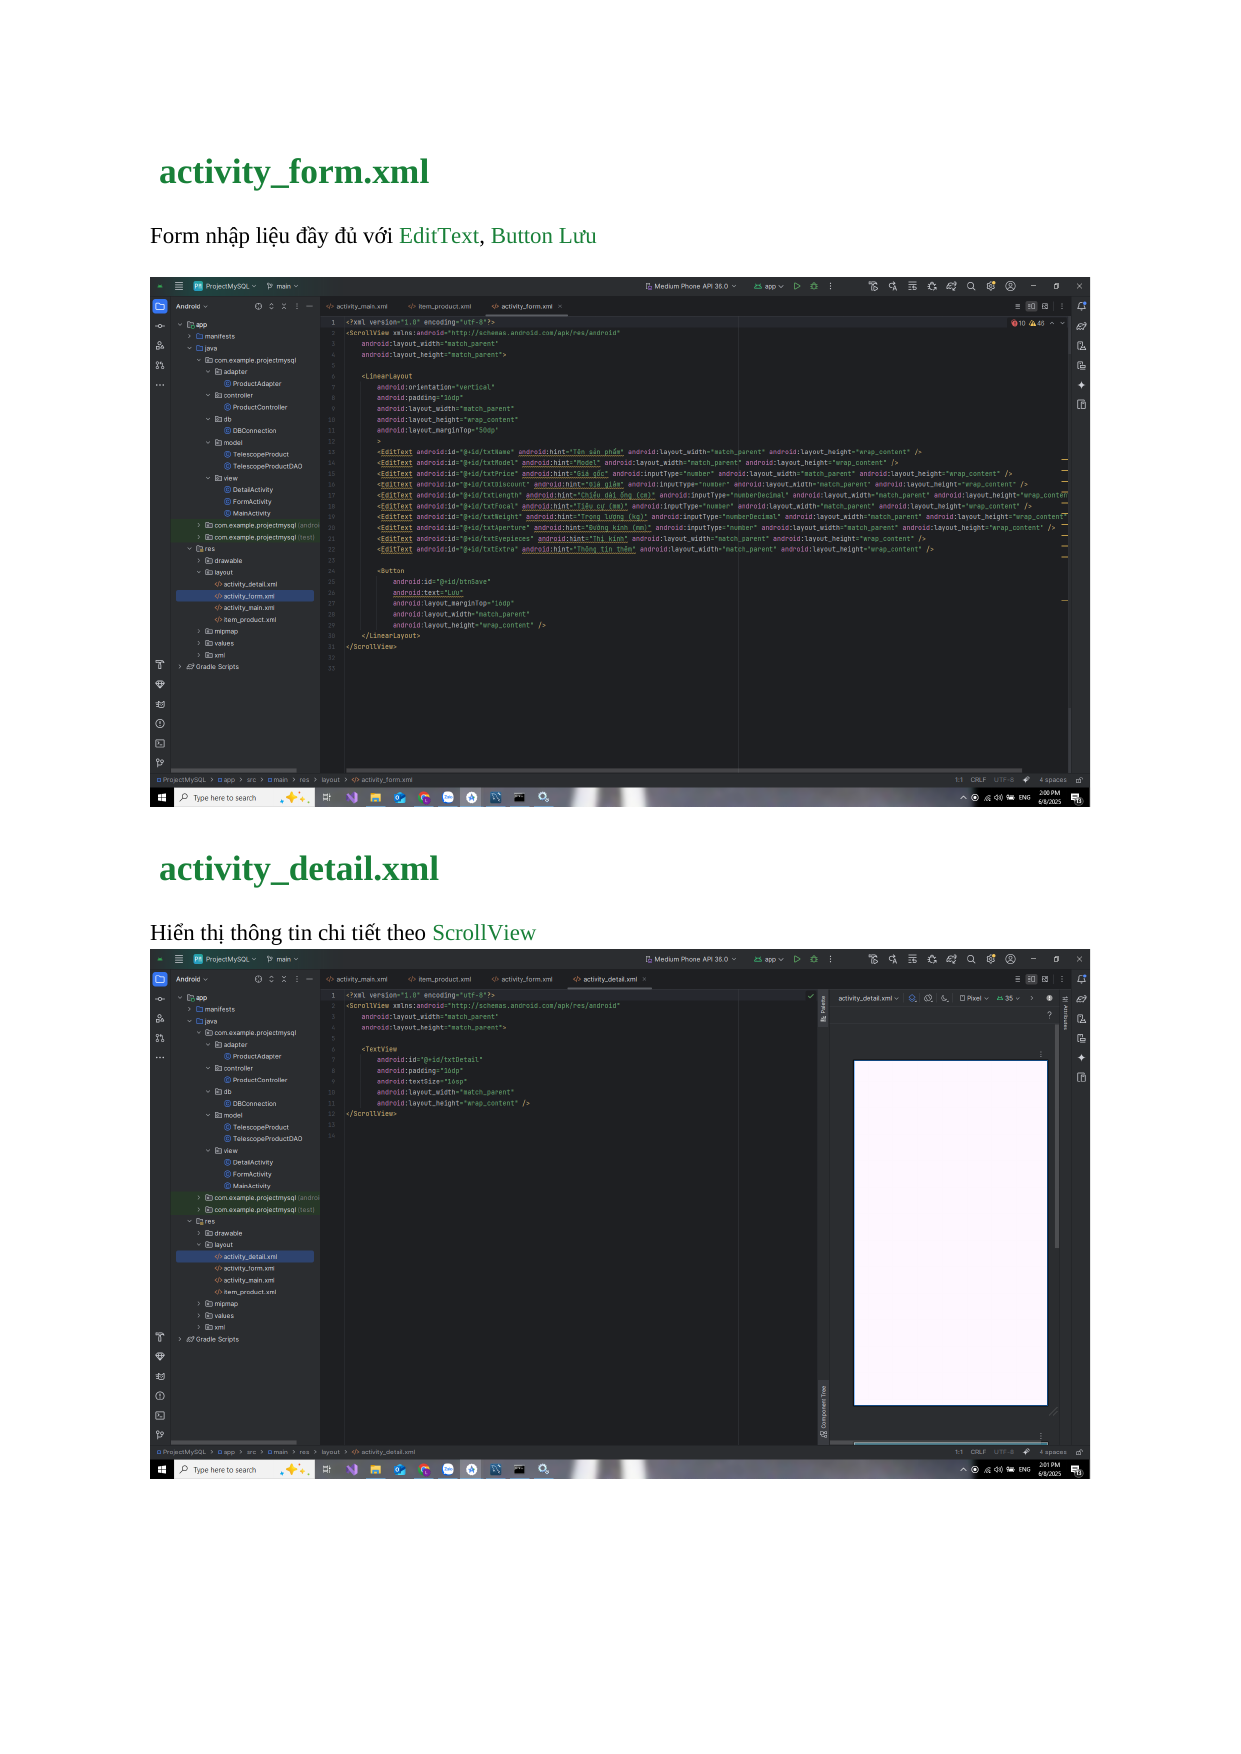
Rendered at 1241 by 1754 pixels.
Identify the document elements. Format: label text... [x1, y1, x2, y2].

picture [150, 277, 1091, 807]
subtitle activity_detail.xml [150, 848, 1090, 888]
text Hiển thị thông tin chi tiết theo ScrollView [150, 919, 1090, 949]
picture [150, 949, 1091, 1479]
subtitle activity_form.xml [150, 150, 1090, 191]
text Form nhập liệu đầy đủ với EditText, Button Lưu [150, 222, 1090, 248]
